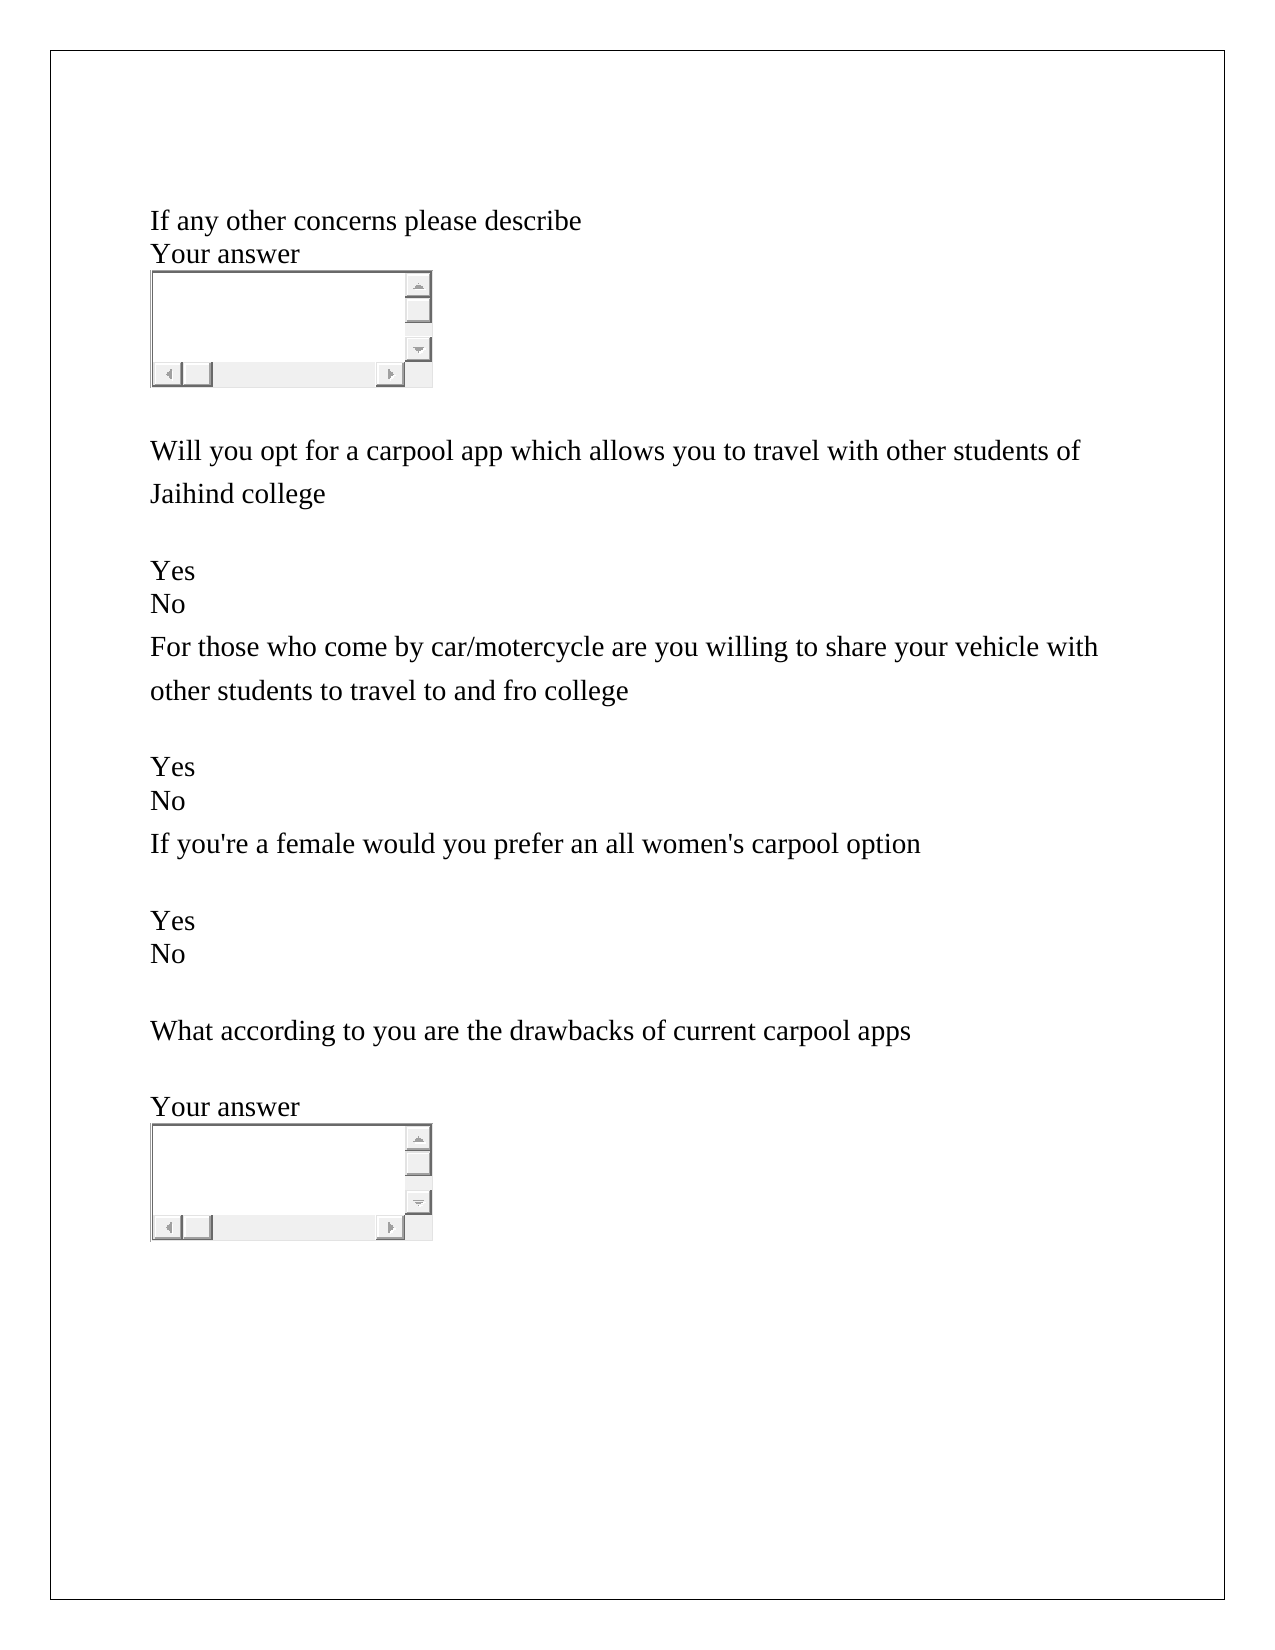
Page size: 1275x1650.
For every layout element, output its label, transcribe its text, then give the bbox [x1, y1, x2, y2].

text No [150, 586, 1125, 620]
text Your answer [150, 236, 1125, 270]
text Your answer [150, 1089, 1125, 1123]
text No [150, 783, 1125, 816]
text If any other concerns please describe [150, 193, 1125, 236]
text Will you opt for a carpool app which allows you to travel with other students of Jaihind college [150, 423, 1125, 510]
text No [150, 936, 1125, 970]
text Yes [150, 553, 1125, 586]
text If you're a female would you prefer an all women's carpool option [150, 816, 1125, 859]
text What according to you are the drawbacks of current carpool apps [150, 1003, 1125, 1046]
text For those who come by car/motercycle are you willing to share your vehicle with other students to travel to and fro college [150, 620, 1125, 706]
text Yes [150, 903, 1125, 936]
text Yes [150, 749, 1125, 783]
